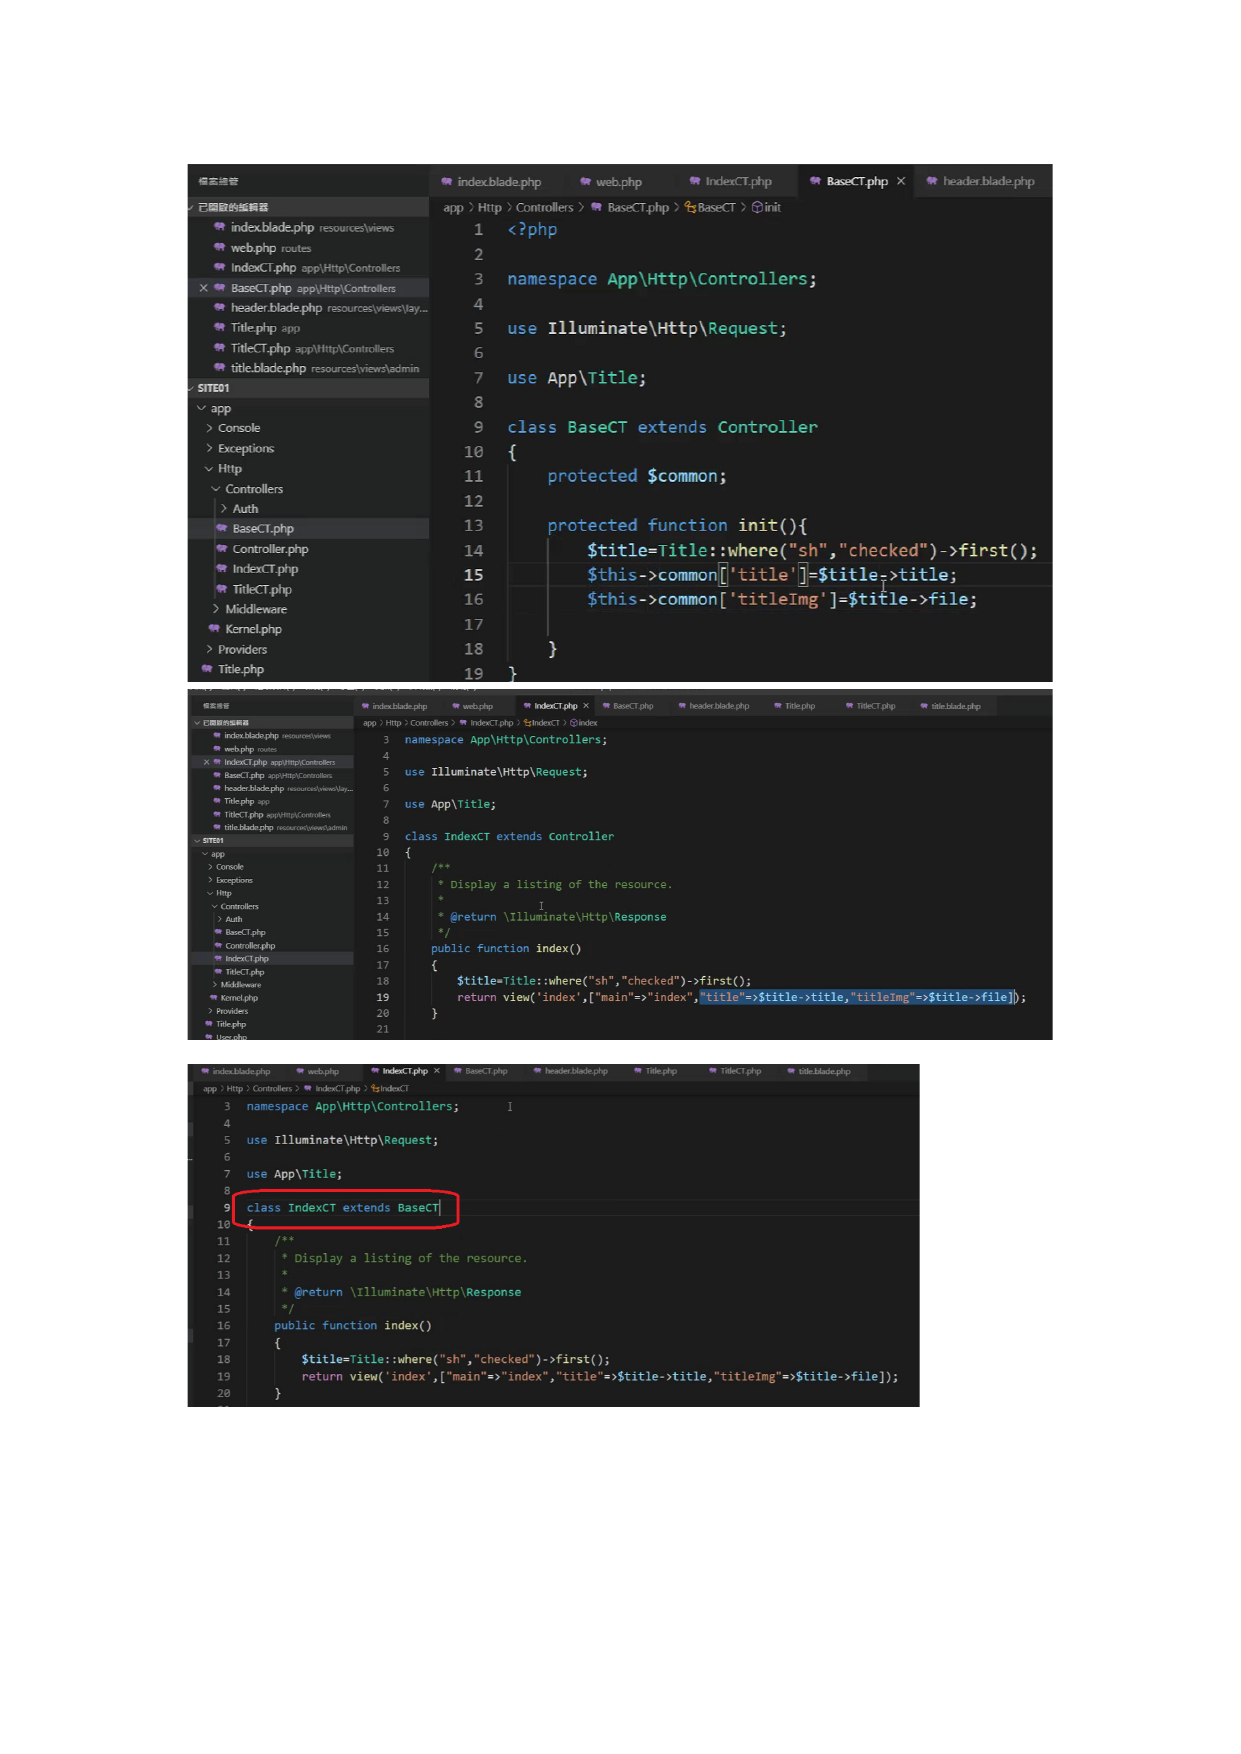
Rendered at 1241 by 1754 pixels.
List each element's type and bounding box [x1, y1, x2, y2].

picture [187, 1064, 1052, 1407]
picture [187, 164, 1053, 682]
picture [187, 689, 1053, 1040]
